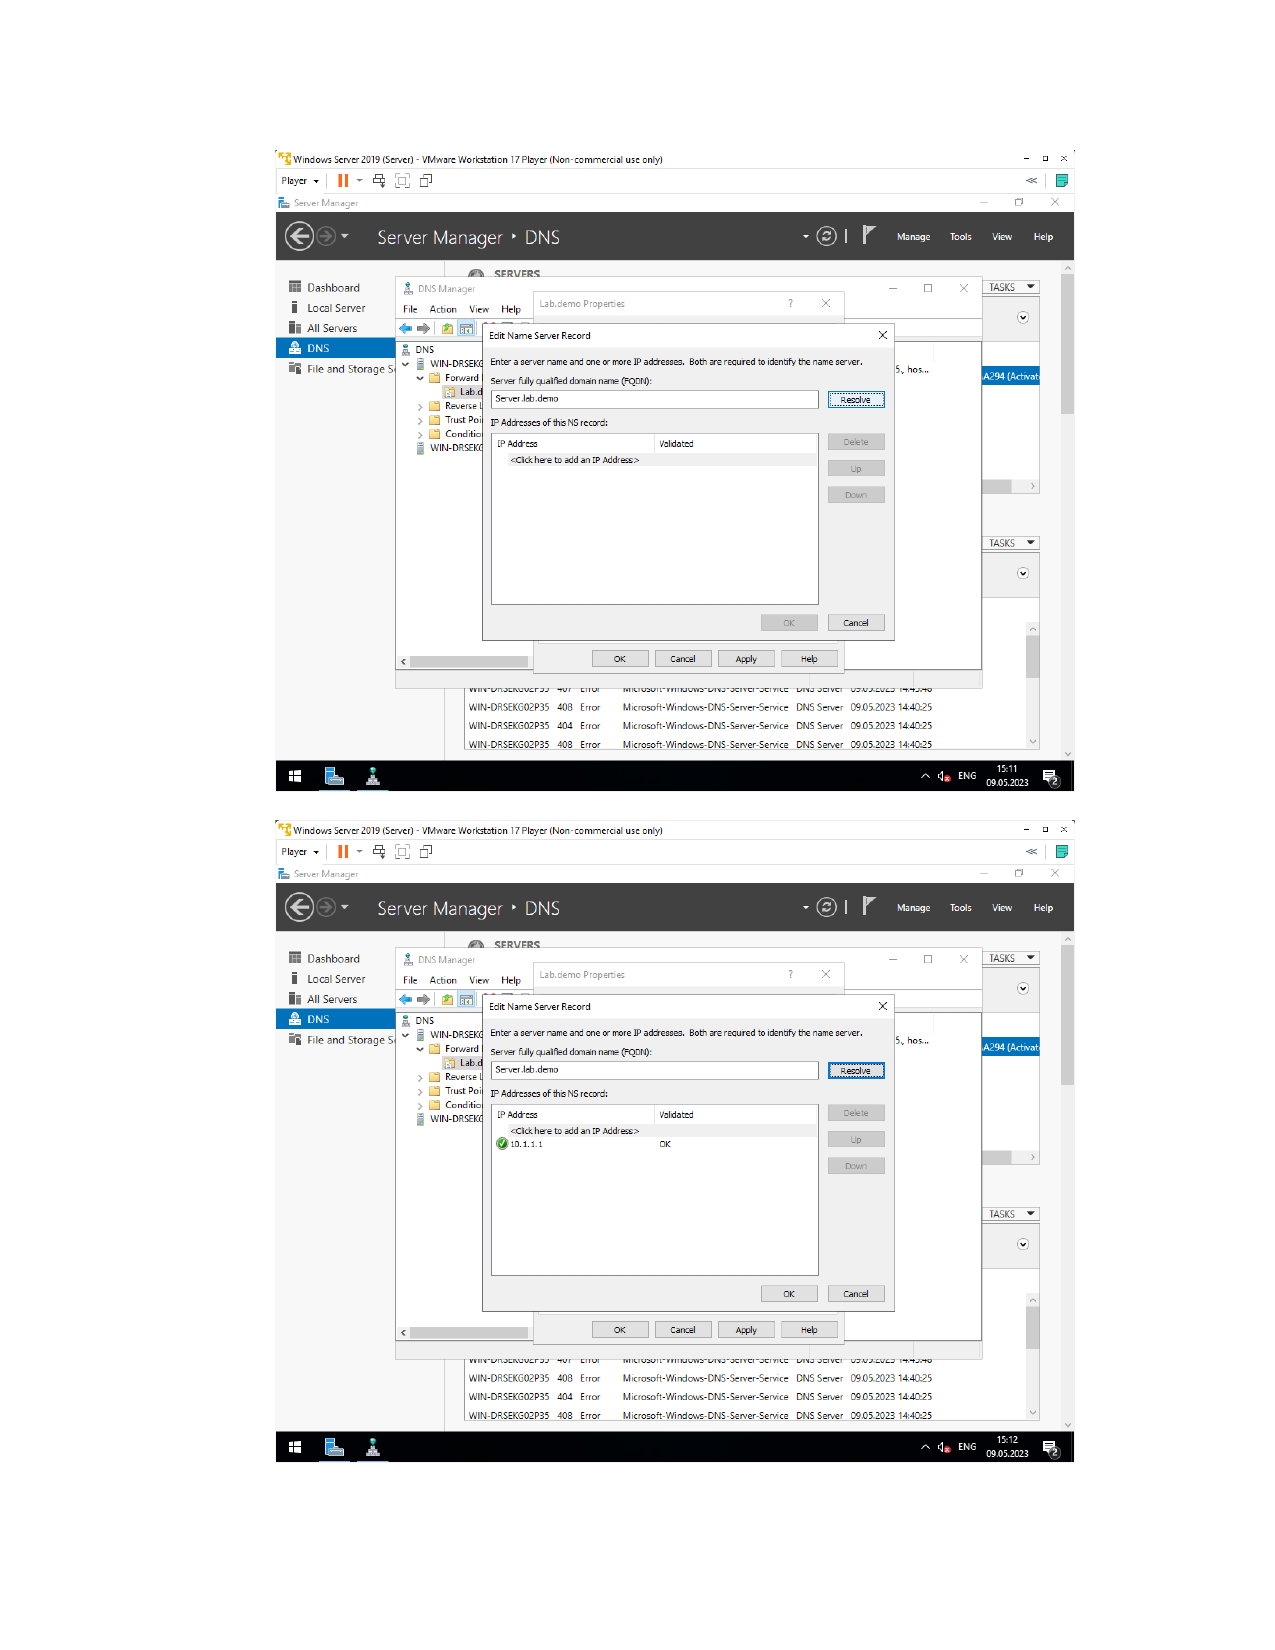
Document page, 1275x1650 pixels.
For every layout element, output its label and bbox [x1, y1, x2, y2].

picture [275, 150, 1075, 792]
picture [275, 820, 1075, 1463]
